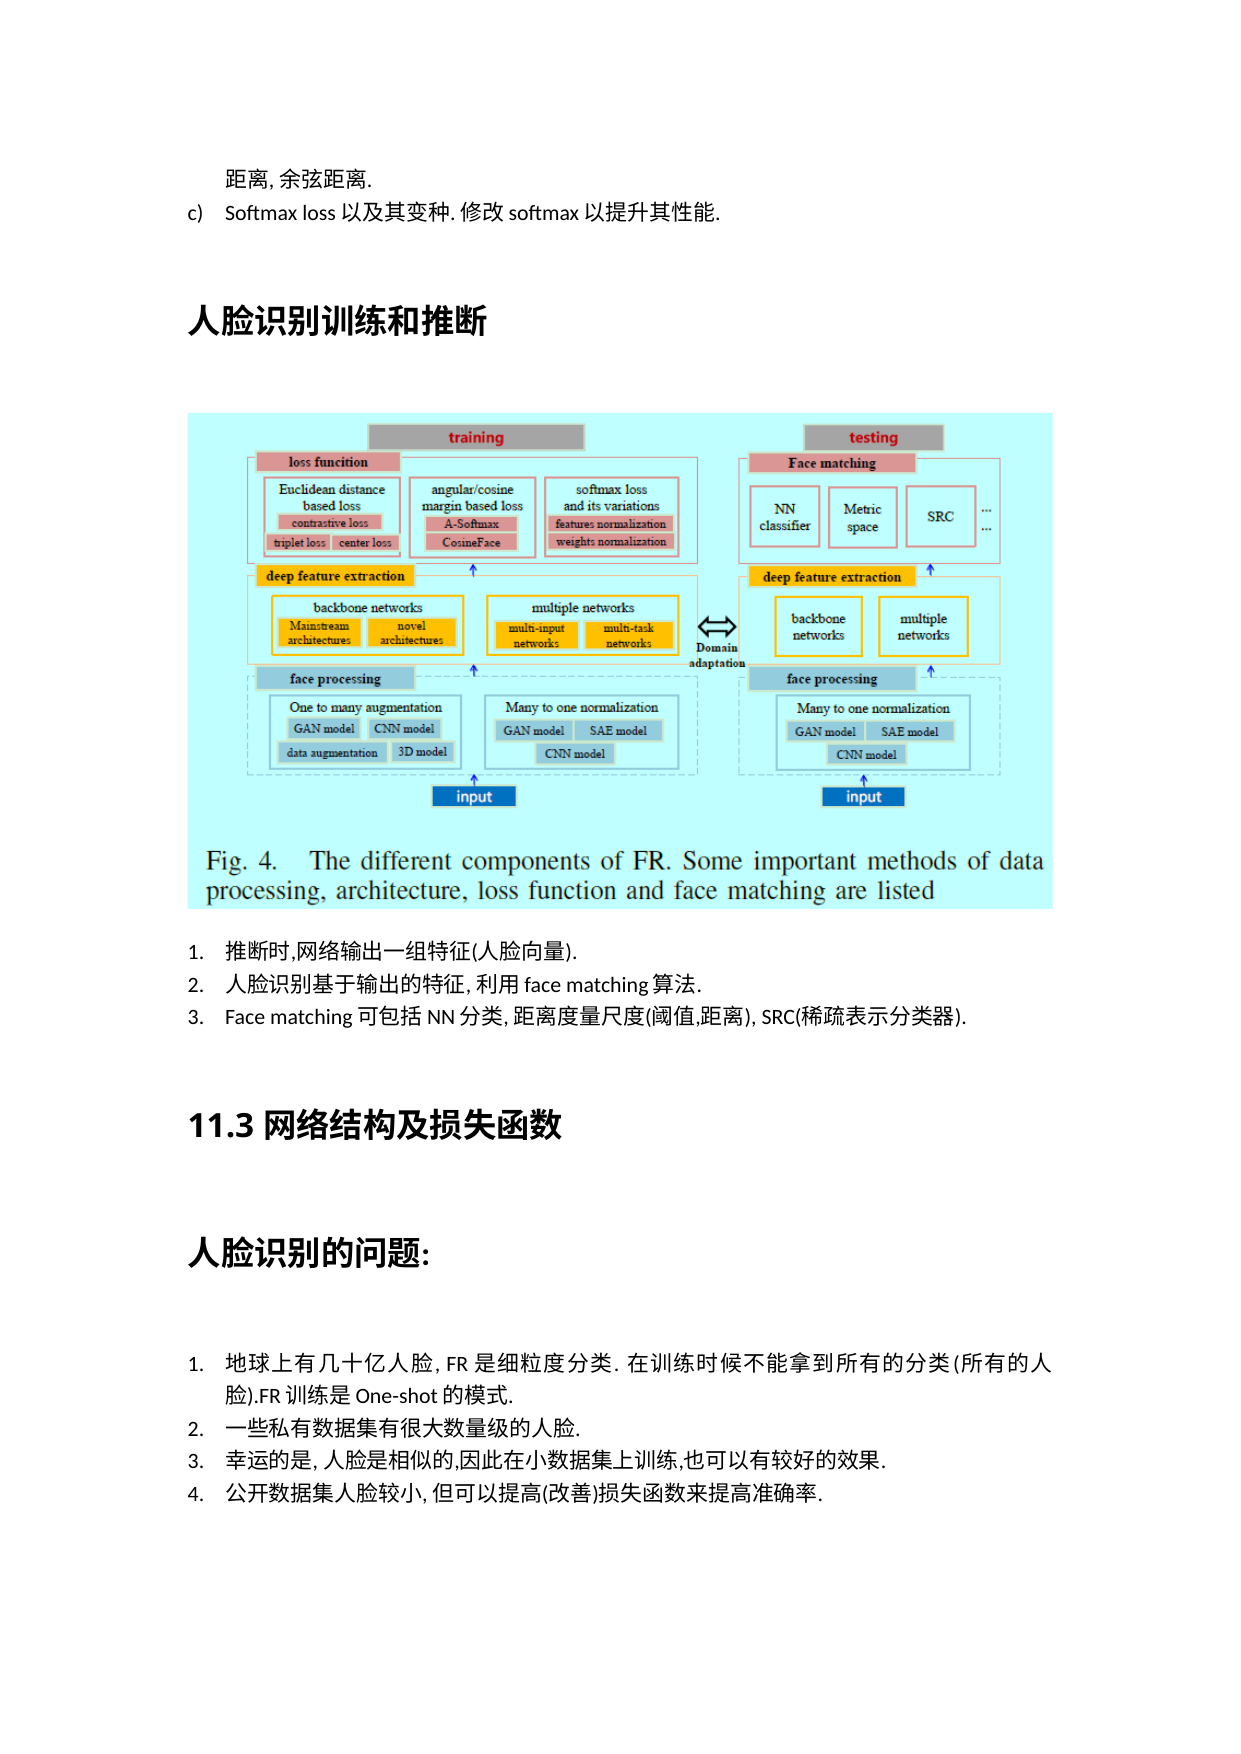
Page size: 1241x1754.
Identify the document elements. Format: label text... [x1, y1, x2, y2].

list 人脸识别基于输出的特征, 利用face matching算法. [187, 966, 1053, 999]
subtitle 11.3 网络结构及损失函数 [187, 1091, 1053, 1156]
list 幸运的是, 人脸是相似的,因此在小数据集上训练,也可以有较好的效果. [187, 1443, 1053, 1475]
list Softmax loss以及其变种. 修改softmax以提升其性能. [187, 194, 1053, 227]
subtitle 人脸识别训练和推断 [187, 287, 1053, 352]
picture [187, 413, 1053, 909]
list Face matching可包括NN分类, 距离度量尺度(阈值,距离), SRC(稀疏表示分类器). [187, 999, 1053, 1031]
list 推断时,网络输出一组特征(人脸向量). [187, 934, 1053, 966]
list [187, 162, 1053, 194]
list 公开数据集人脸较小, 但可以提高(改善)损失函数来提高准确率. [187, 1475, 1053, 1508]
subtitle 人脸识别的问题: [187, 1218, 1053, 1283]
list 地球上有几十亿人脸, FR是细粒度分类. 在训练时候不能拿到所有的分类(所有的人脸).FR训练是One-shot的模式. [187, 1345, 1053, 1410]
list 一些私有数据集有很大数量级的人脸. [187, 1410, 1053, 1443]
